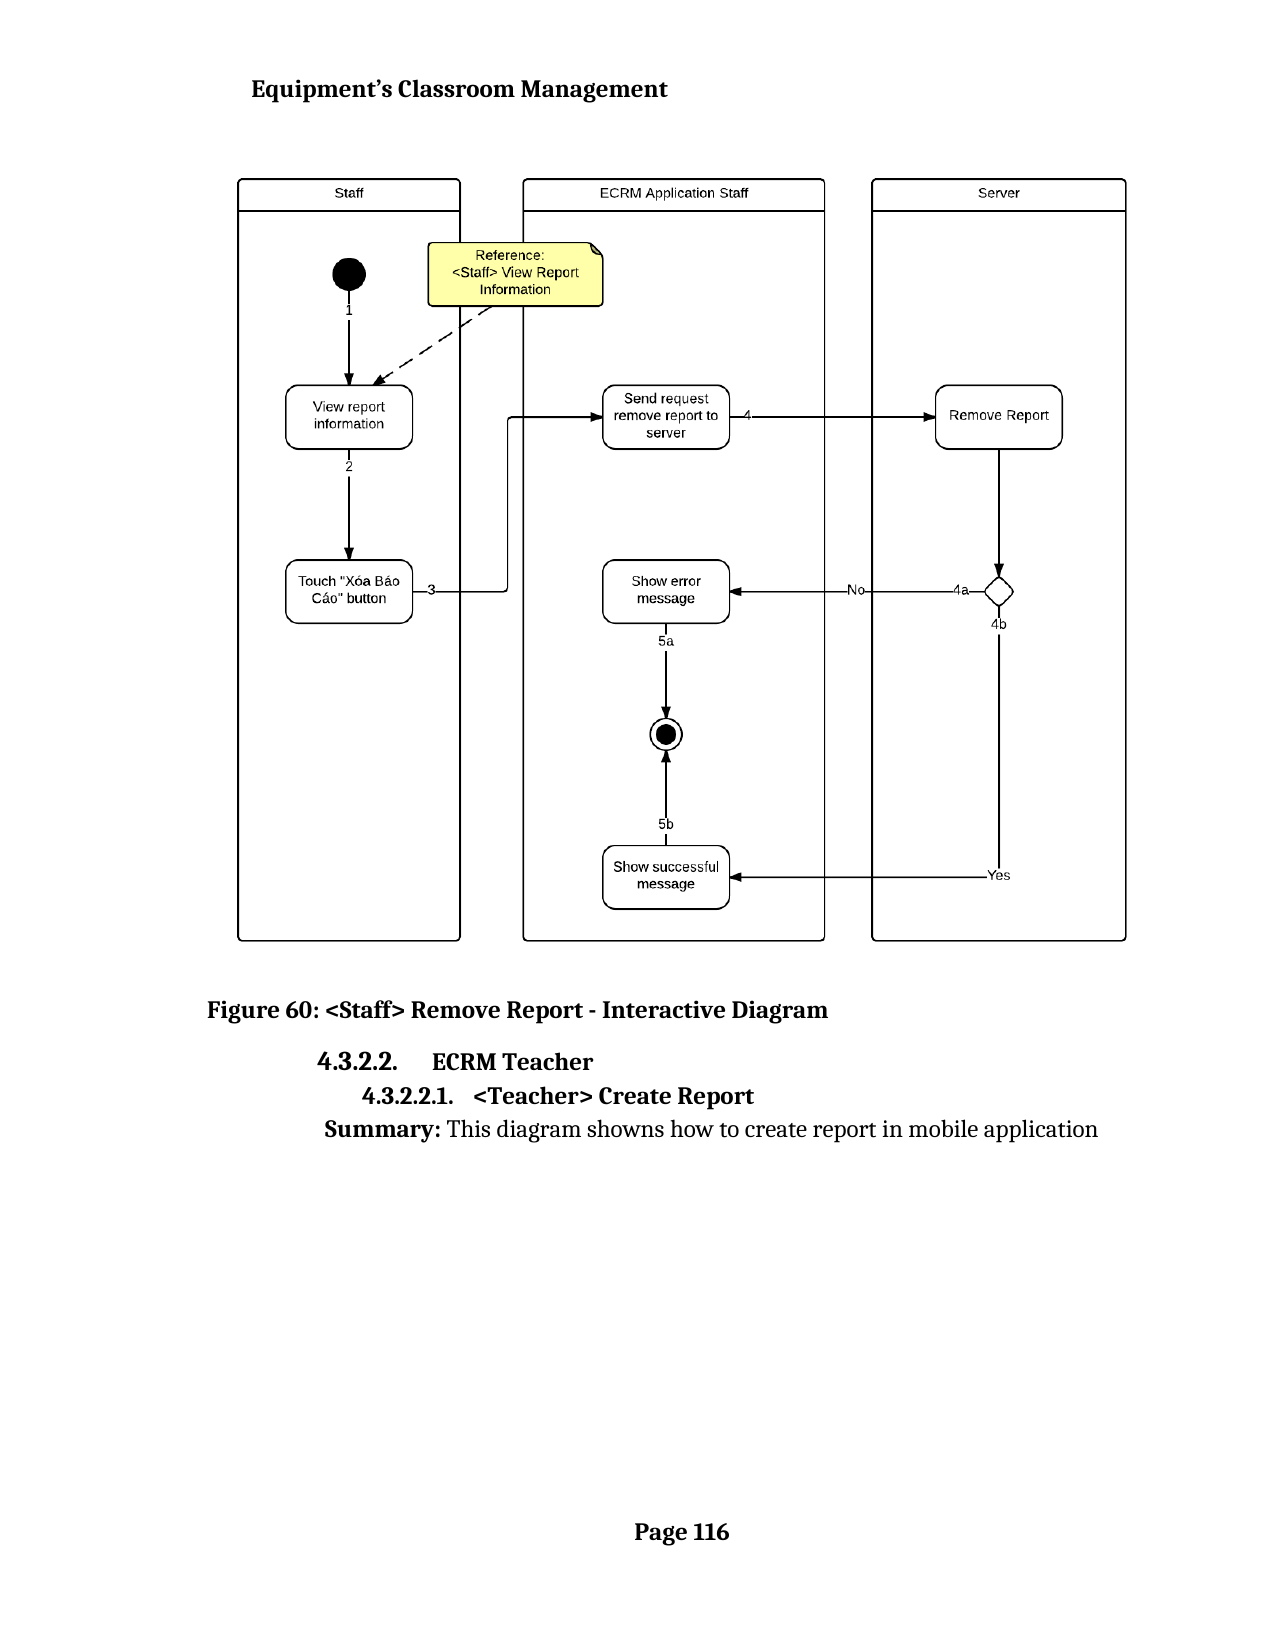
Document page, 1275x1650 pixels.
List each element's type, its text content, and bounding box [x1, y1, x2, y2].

list ECRM Teacher [317, 1046, 1157, 1077]
list Summary: This diagram showns how to create report in mobile application [325, 1114, 1157, 1143]
picture [206, 147, 1157, 972]
list <Teacher> Create Report [454, 1082, 1157, 1110]
